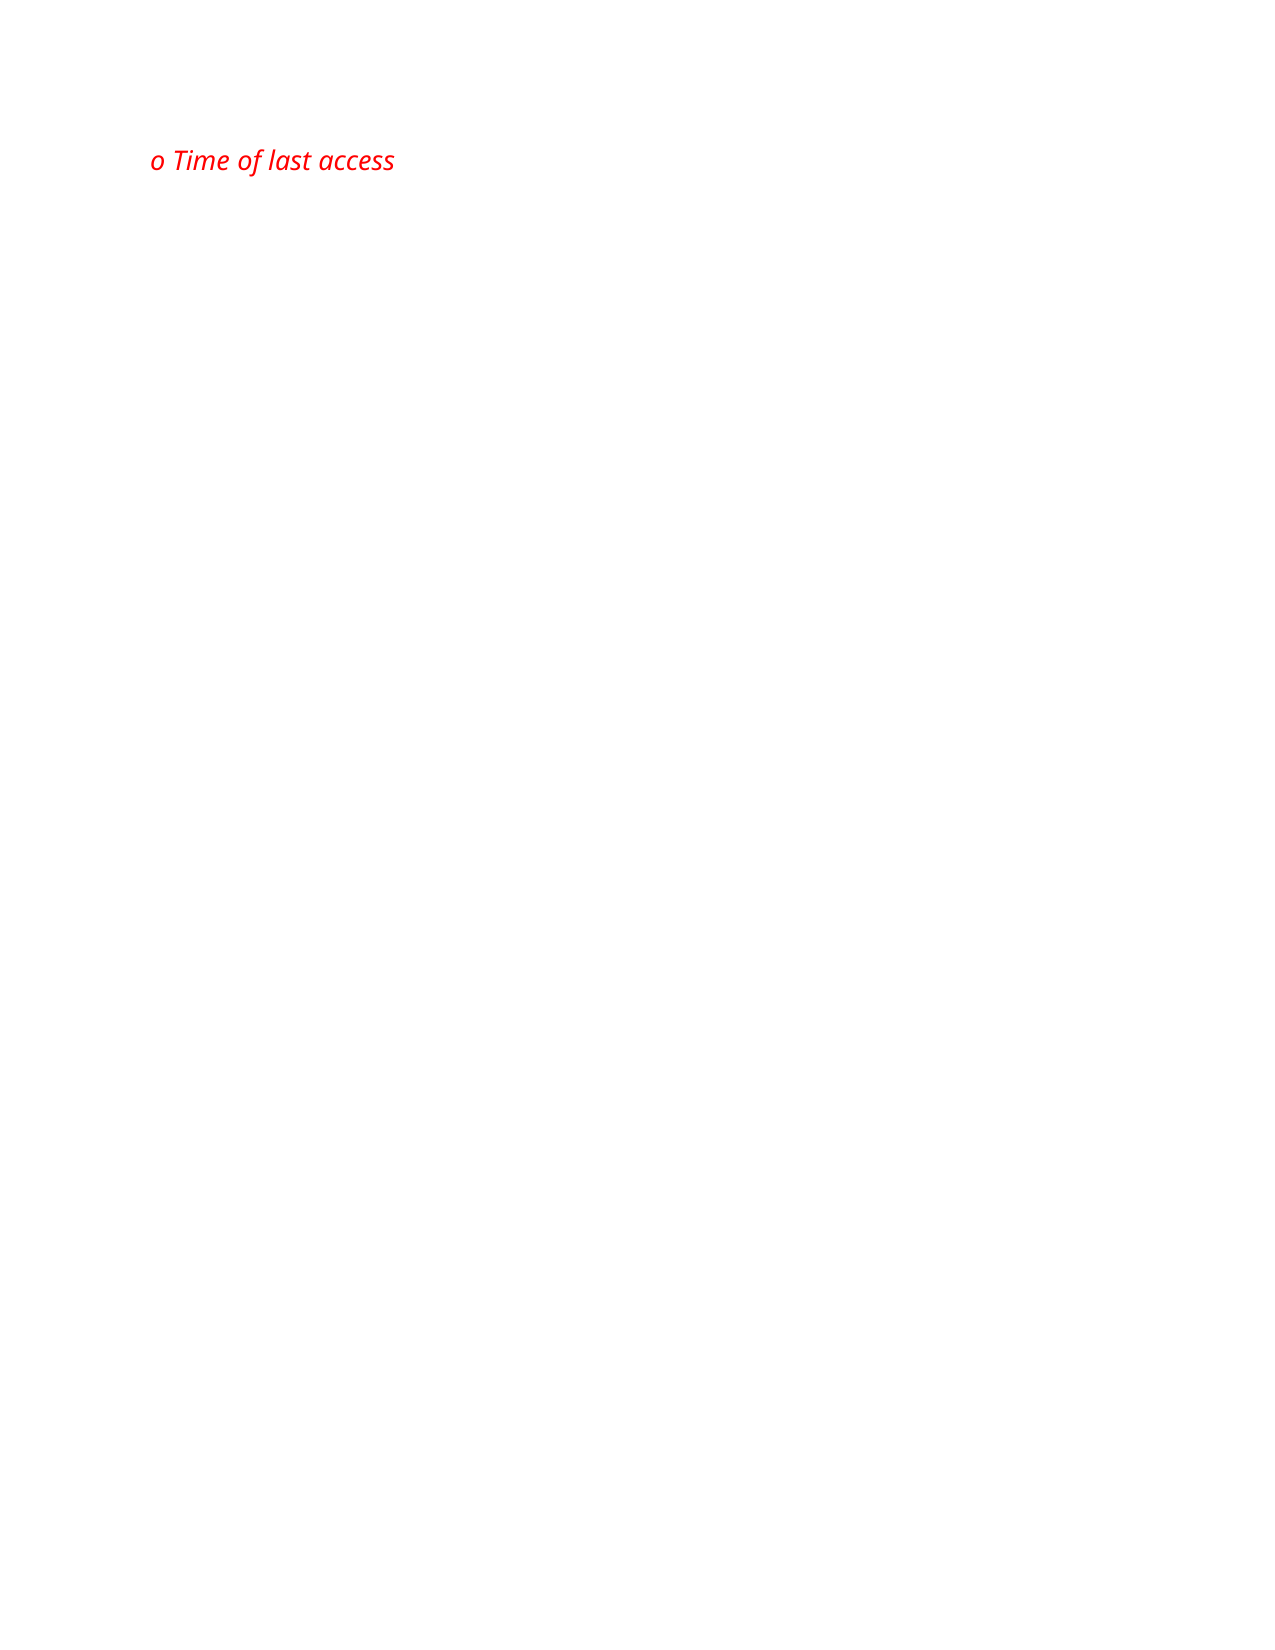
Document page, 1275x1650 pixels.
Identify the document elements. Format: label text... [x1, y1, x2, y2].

list Time of last access [150, 142, 1275, 178]
